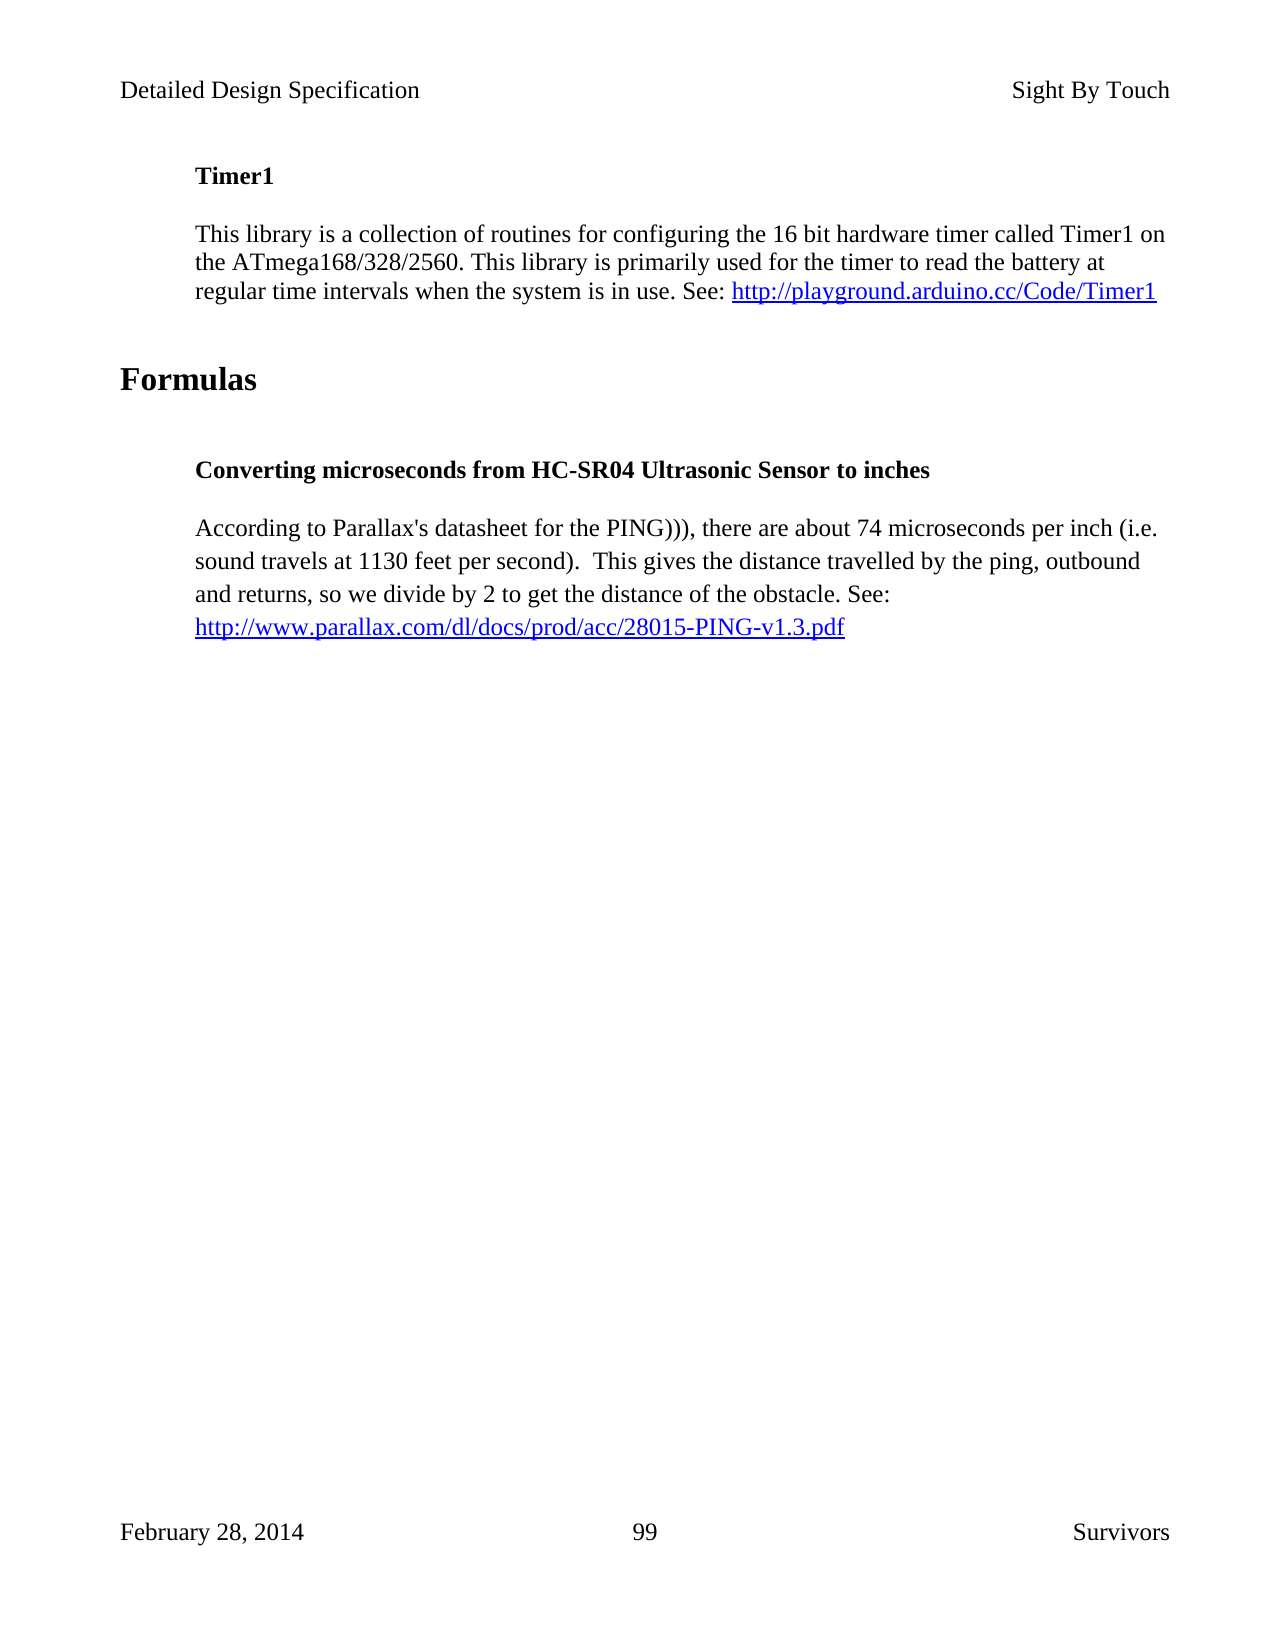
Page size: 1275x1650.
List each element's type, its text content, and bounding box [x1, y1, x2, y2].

text Timer1 [195, 161, 1170, 190]
text This library is a collection of routines for configuring the 16 bit hardware timer called Timer1 on the ATmega168/328/2560. This library is primarily used for the timer to read the battery at regular time intervals when the system is in use. See: http://playground.arduino.cc/Code/Timer1 [195, 219, 1170, 305]
text According to Parallax's datasheet for the PING))), there are about 74 microseconds per inch (i.e. sound travels at 1130 feet per second). This gives the distance travelled by the ping, outbound and returns, so we divide by 2 to get the distance of the obstacle. See: http://www.parallax.com/dl/docs/prod/acc/28015-PING-v1.3.pdf [195, 513, 1170, 641]
subtitle Formulas [120, 359, 1170, 397]
subtitle Converting microseconds from HC-SR04 Ultrasonic Sensor to inches [195, 455, 1170, 484]
